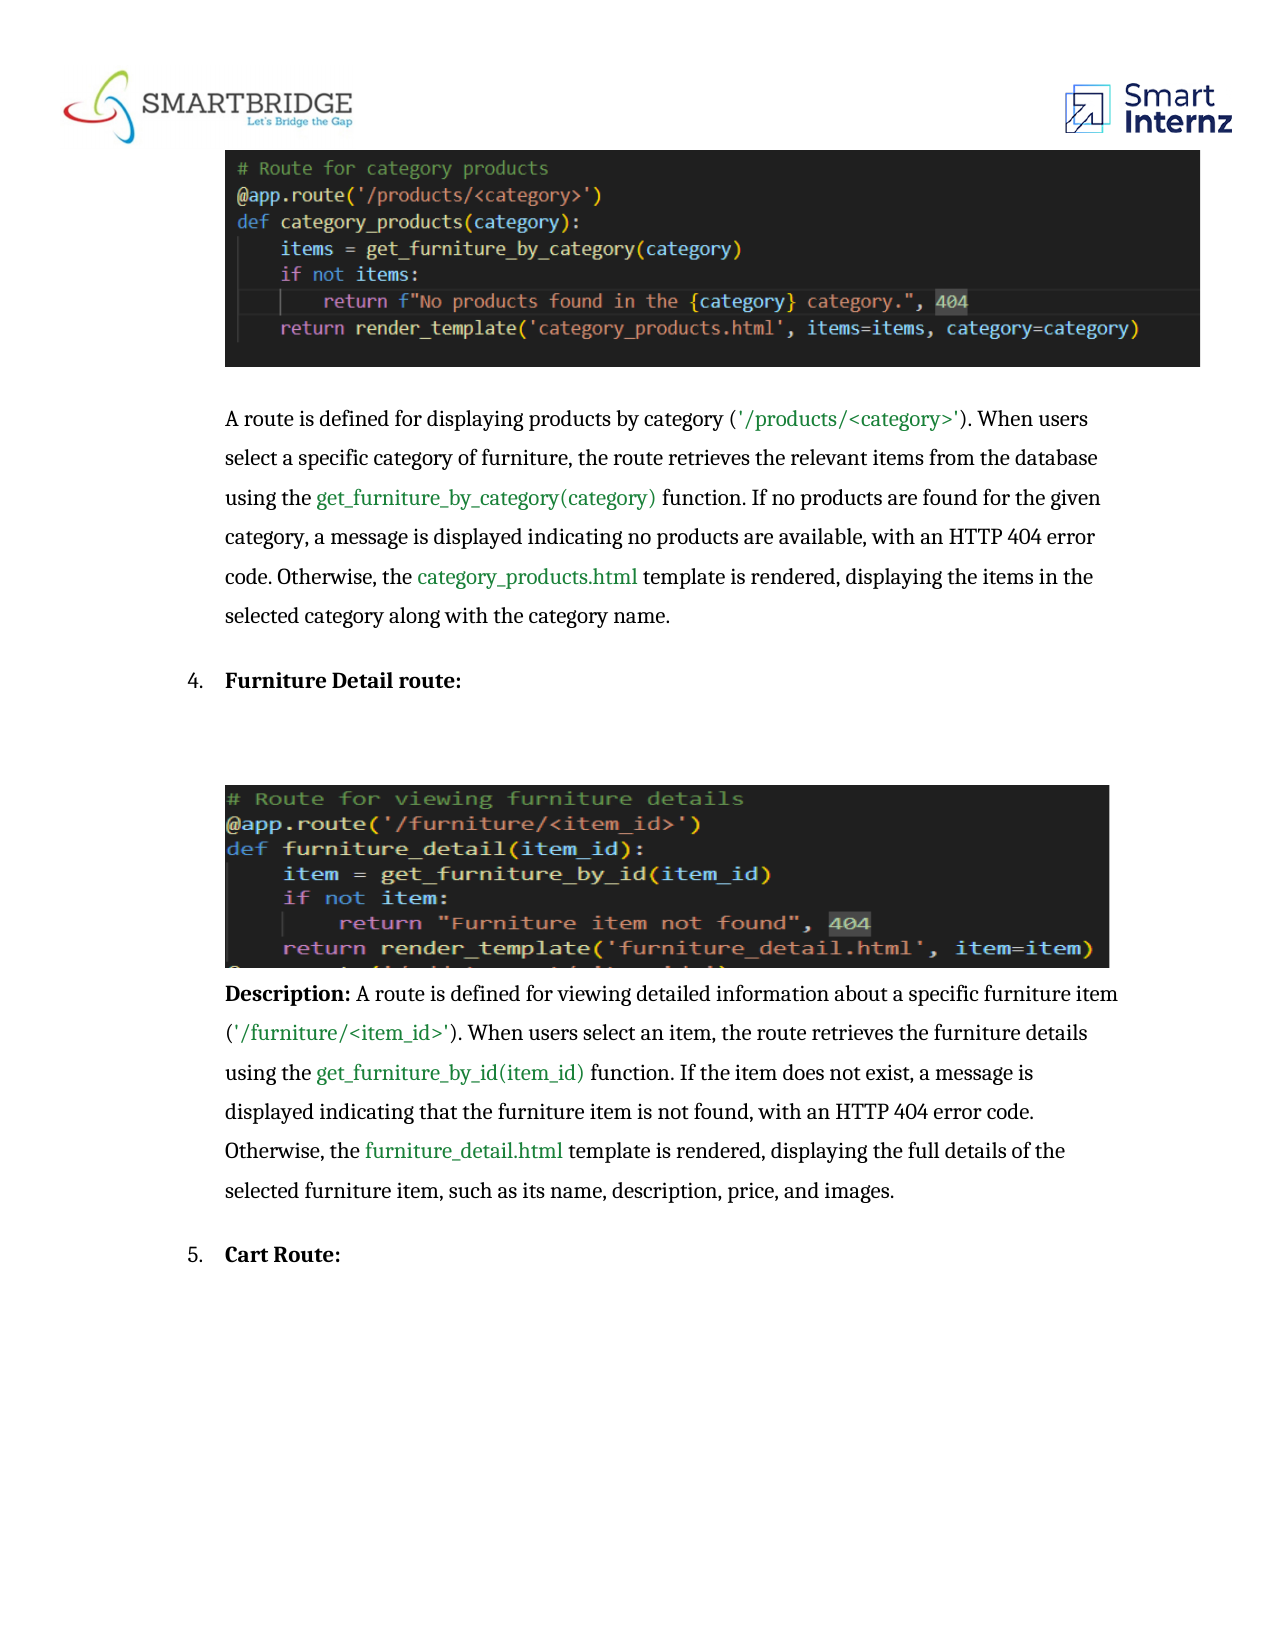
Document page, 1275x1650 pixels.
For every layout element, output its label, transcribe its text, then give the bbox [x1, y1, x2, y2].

picture [225, 785, 1110, 968]
picture [1060, 83, 1237, 133]
text A route is defined for displaying products by category ('/products/<category>'). When users select a specific category of furniture, the route retrieves the relevant items from the database using the get_furniture_by_category(category) function. If no products are found for the given category, a message is displayed indicating no products are available, with an HTTP 404 error code. Otherwise, the category_products.html template is rendered, displaying the items in the selected category along with the category name. [225, 406, 1125, 629]
picture [60, 65, 357, 149]
list Cart Route: [187, 1242, 1125, 1269]
picture [225, 150, 1200, 367]
